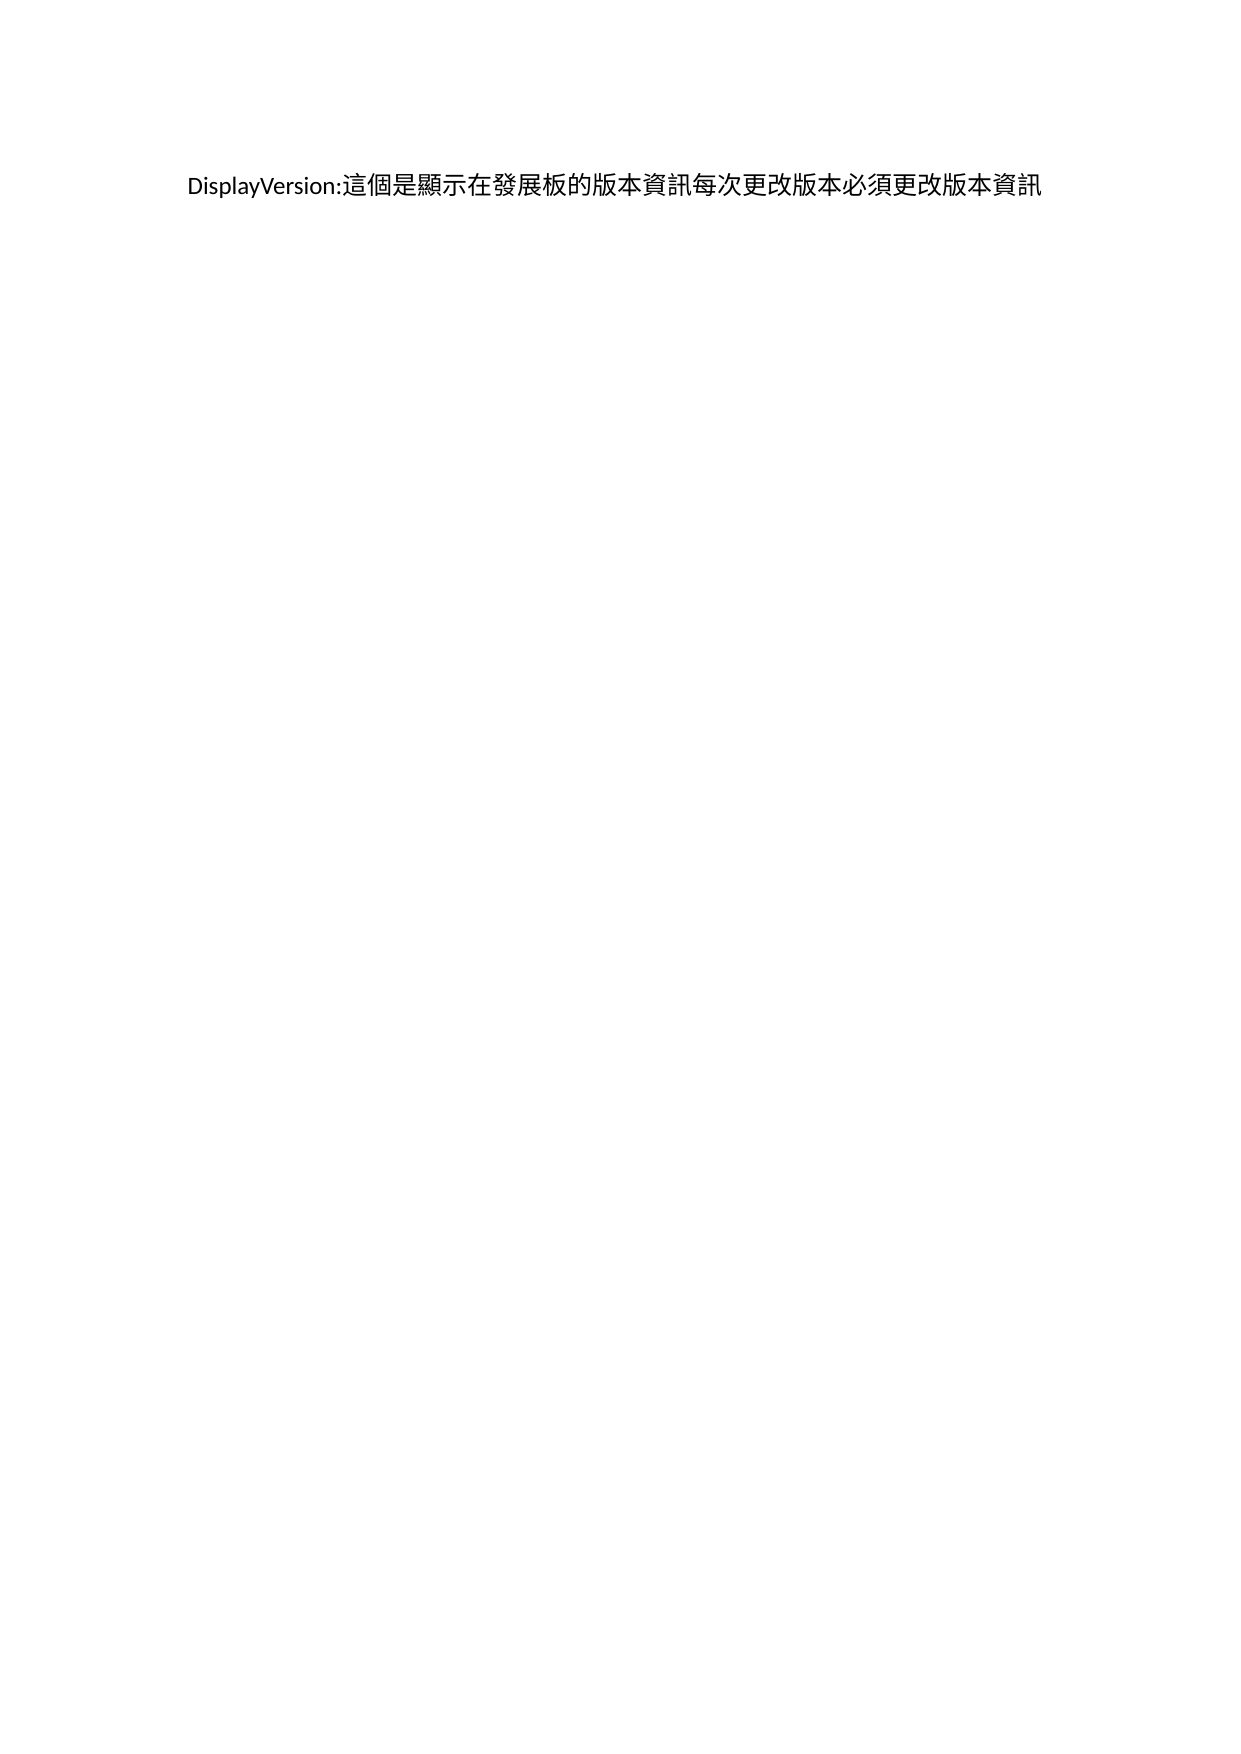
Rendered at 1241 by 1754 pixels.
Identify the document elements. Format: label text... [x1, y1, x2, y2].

text DisplayVersion:這個是顯示在發展板的版本資訊每次更改版本必須更改版本資訊 [187, 164, 1053, 202]
